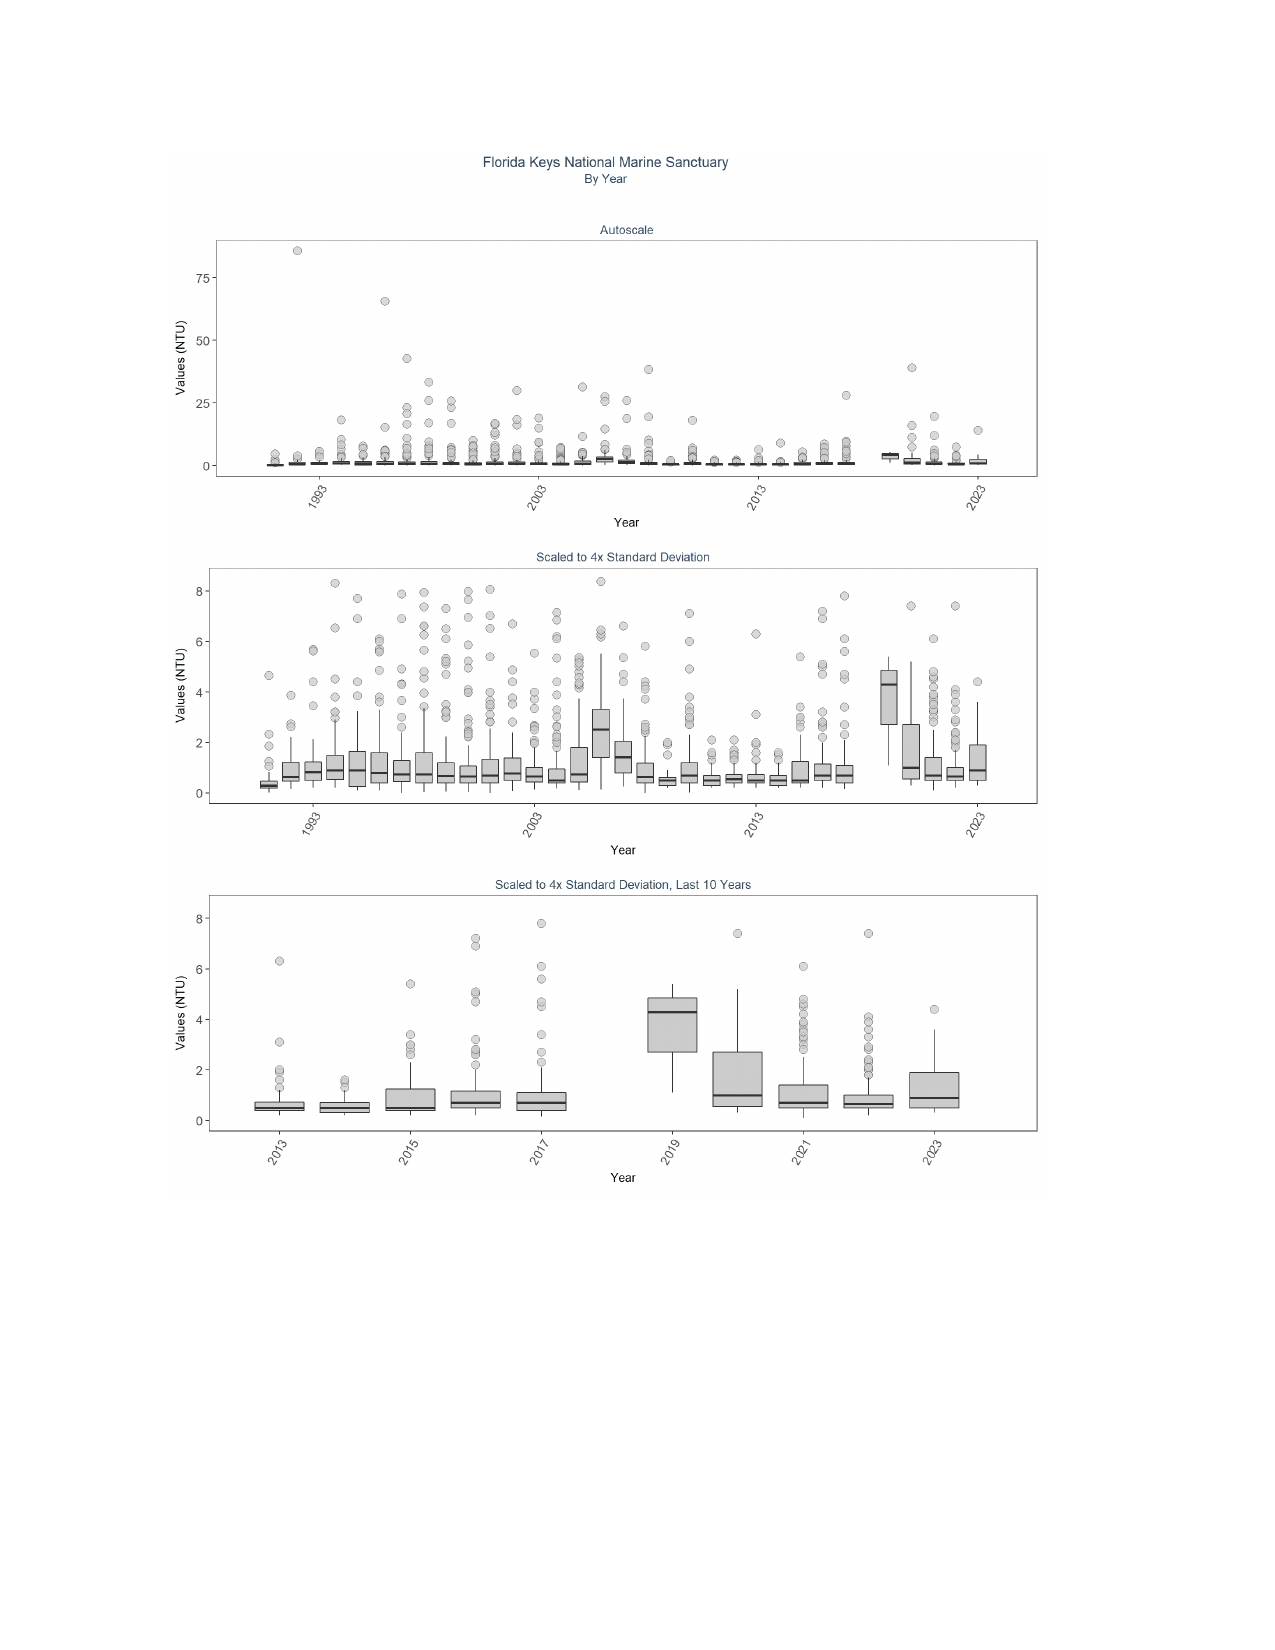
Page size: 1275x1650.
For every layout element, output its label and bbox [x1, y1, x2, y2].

picture [168, 150, 1044, 1200]
